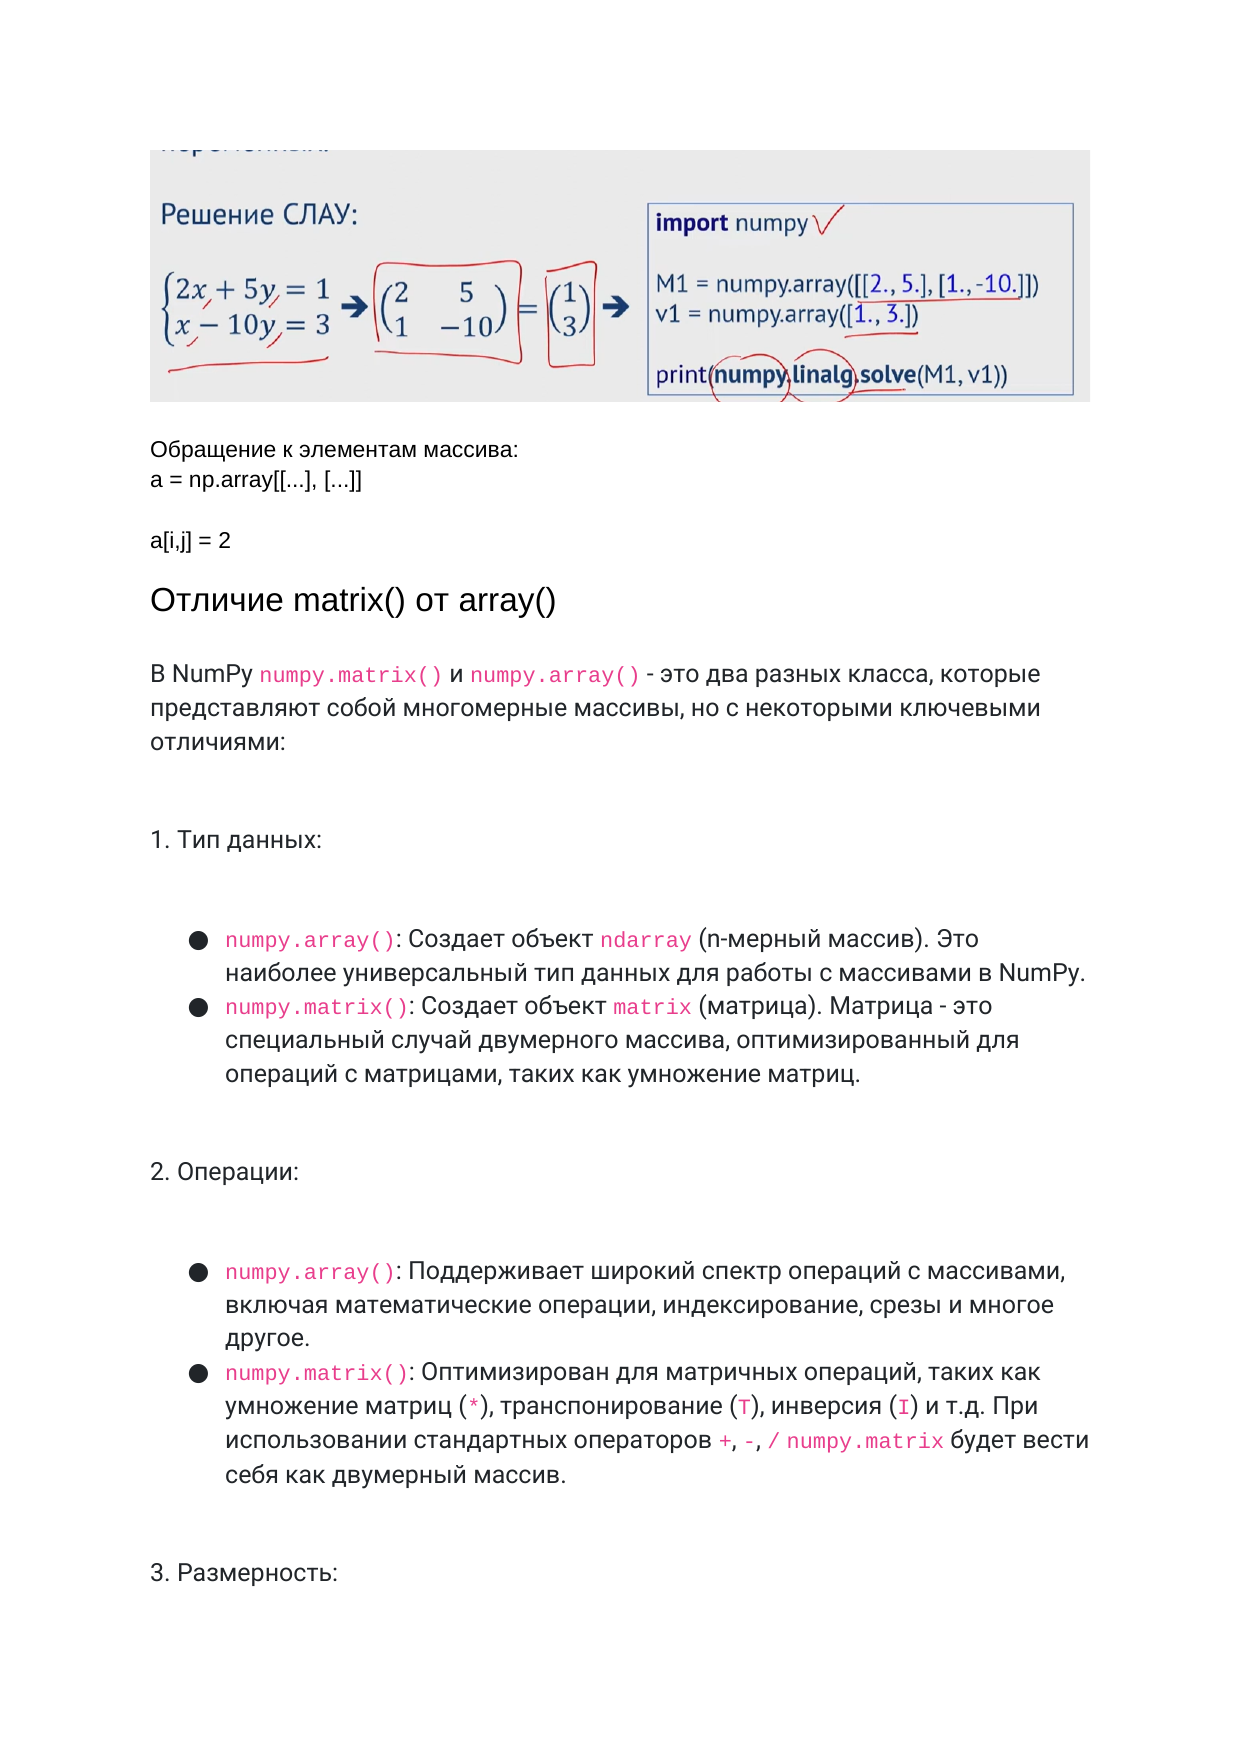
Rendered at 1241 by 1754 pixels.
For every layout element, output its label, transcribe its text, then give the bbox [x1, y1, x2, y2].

subtitle Отличие matrix() от array() [150, 580, 1090, 618]
text 1. Тип данных: [150, 826, 1090, 855]
picture [150, 150, 1091, 402]
list numpy.matrix(): Оптимизирован для матричных операций, таких как умножение матриц (*), транспонирование (T), инверсия (I) и т.д. При использовании стандартных операторов +, -, / numpy.matrix будет вести себя как двумерный массив. [187, 1357, 1090, 1489]
text В NumPy numpy.matrix() и numpy.array() - это два разных класса, которые представляют собой многомерные массивы, но с некоторыми ключевыми отличиями: [150, 659, 1090, 757]
text 2. Операции: [150, 1158, 1090, 1187]
text Обращение к элементам массива: [150, 436, 1090, 462]
list numpy.array(): Поддерживает широкий спектр операций с массивами, включая математические операции, индексирование, срезы и многое другое. [187, 1256, 1090, 1353]
text 3. Размерность: [150, 1558, 1090, 1587]
text a = np.array[[...], [...]] [150, 466, 1090, 493]
list numpy.array(): Создает объект ndarray (n-мерный массив). Это наиболее универсальный тип данных для работы с массивами в NumPy. [187, 924, 1090, 987]
text a[i,j] = 2 [150, 527, 1090, 553]
list numpy.matrix(): Создает объект matrix (матрица). Матрица - это специальный случай двумерного массива, оптимизированный для операций с матрицами, таких как умножение матриц. [187, 992, 1090, 1089]
